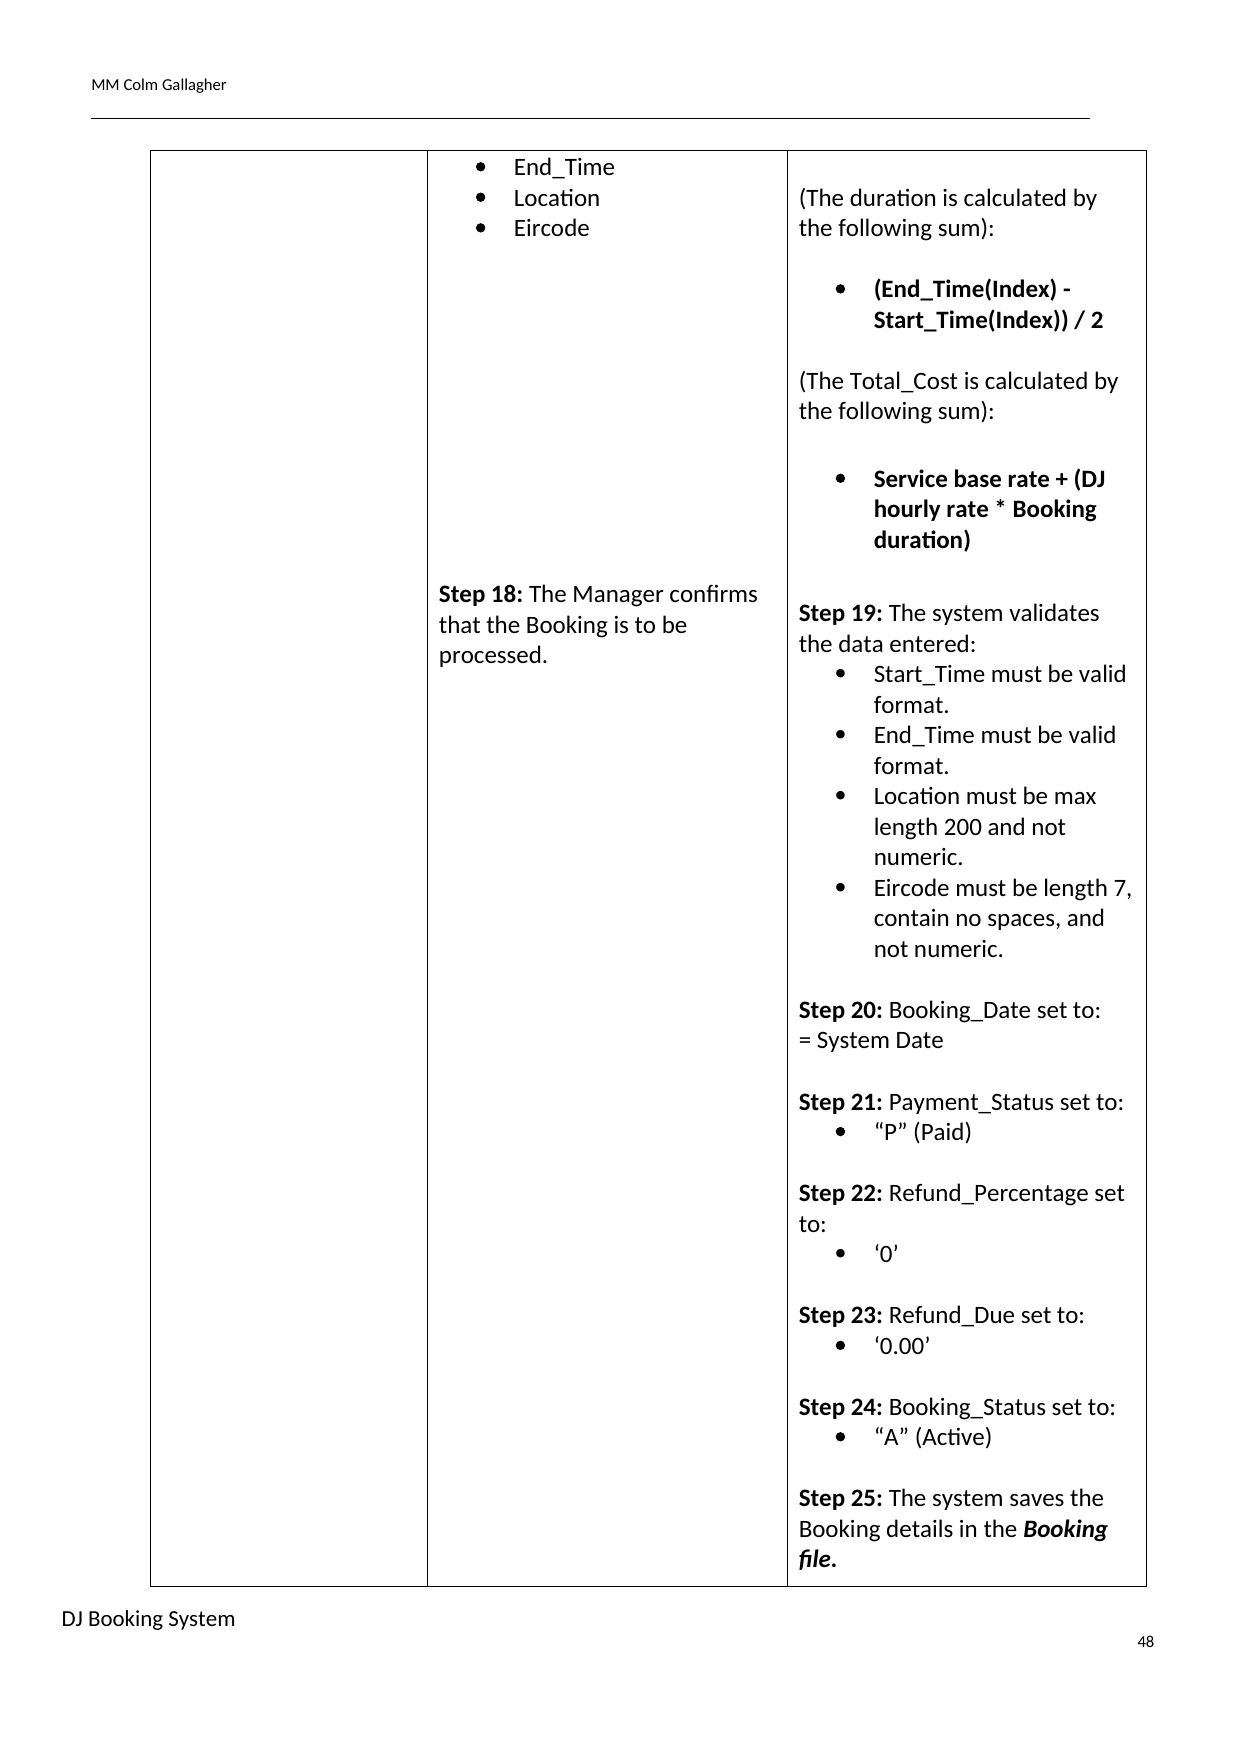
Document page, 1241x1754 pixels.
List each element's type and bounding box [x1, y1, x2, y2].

table_cell [788, 151, 1146, 1586]
table_cell [428, 151, 787, 1586]
table_cell [151, 151, 427, 1586]
